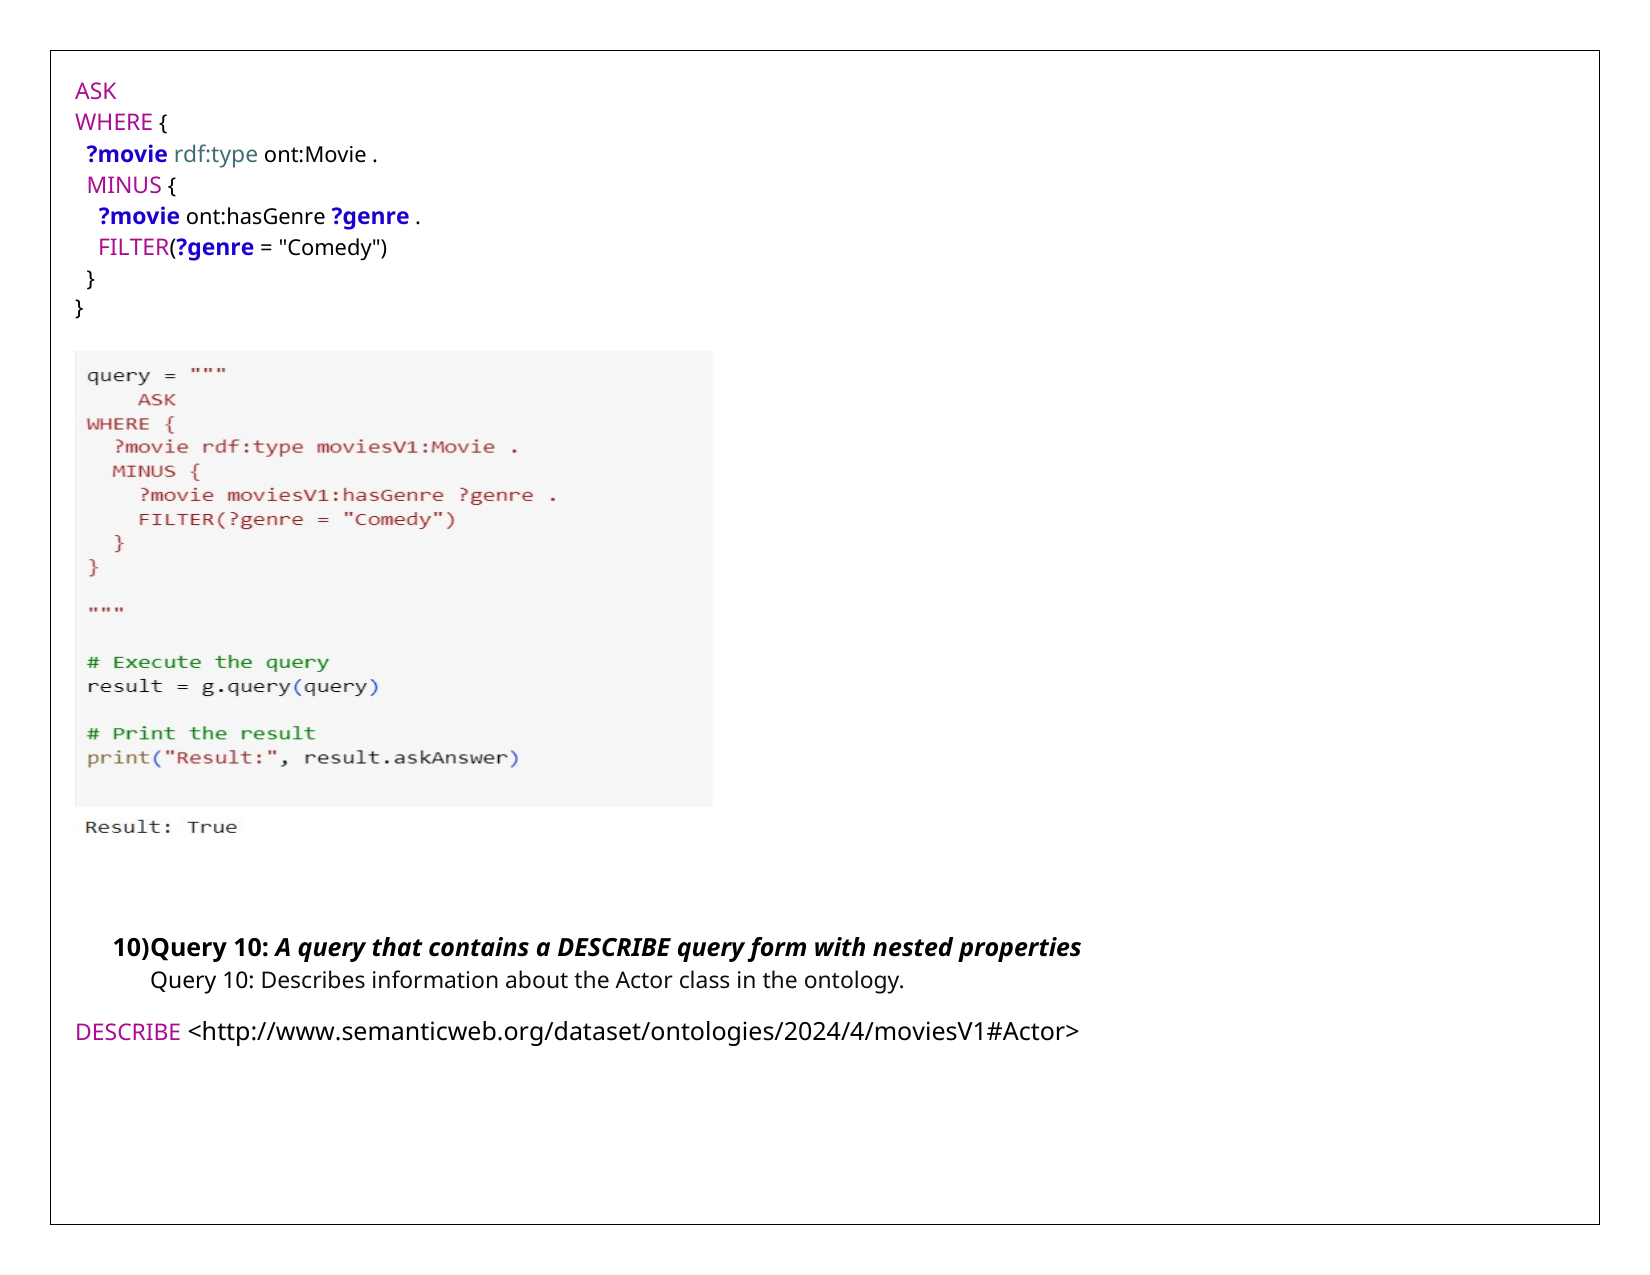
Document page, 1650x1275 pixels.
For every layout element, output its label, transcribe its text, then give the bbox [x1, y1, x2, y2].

text ASK [75, 75, 1575, 106]
picture [75, 351, 713, 851]
text ?movie ont:hasGenre ?genre . [75, 200, 1575, 231]
text FILTER(?genre = "Comedy") [75, 231, 1575, 262]
text DESCRIBE <http://www.semanticweb.org/dataset/ontologies/2024/4/moviesV1#Actor> [75, 1014, 1575, 1048]
text WHERE { [75, 106, 1575, 137]
text } [75, 262, 1575, 292]
text } [75, 292, 1575, 322]
list Query 10: Describes information about the Actor class in the ontology. [150, 964, 1575, 995]
text MINUS { [75, 169, 1575, 200]
list Query 10: A query that contains a DESCRIBE query form with nested properties [112, 929, 1575, 964]
text ?movie rdf:type ont:Movie . [75, 137, 1575, 169]
